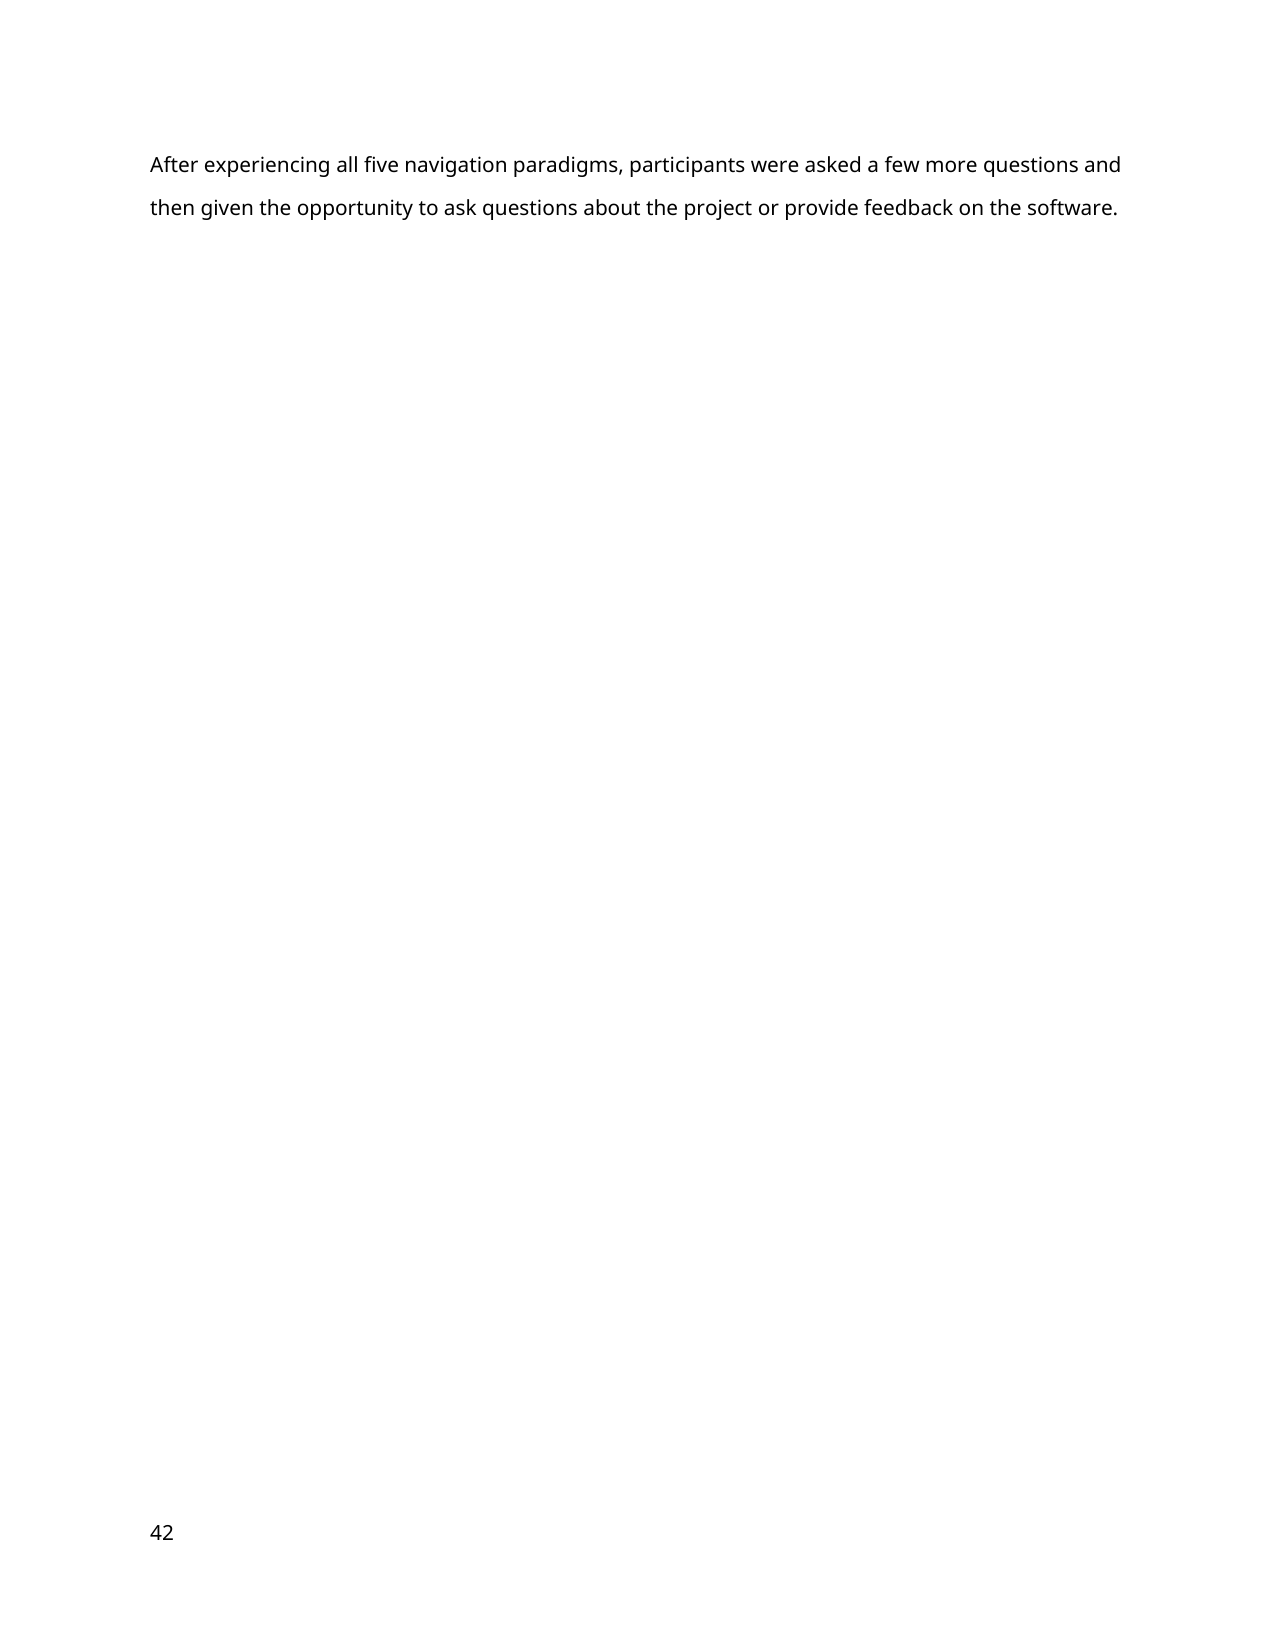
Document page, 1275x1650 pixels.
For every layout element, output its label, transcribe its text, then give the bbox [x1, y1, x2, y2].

text After experiencing all five navigation paradigms, participants were asked a few more questions and then given the opportunity to ask questions about the project or provide feedback on the software. [150, 150, 1125, 221]
